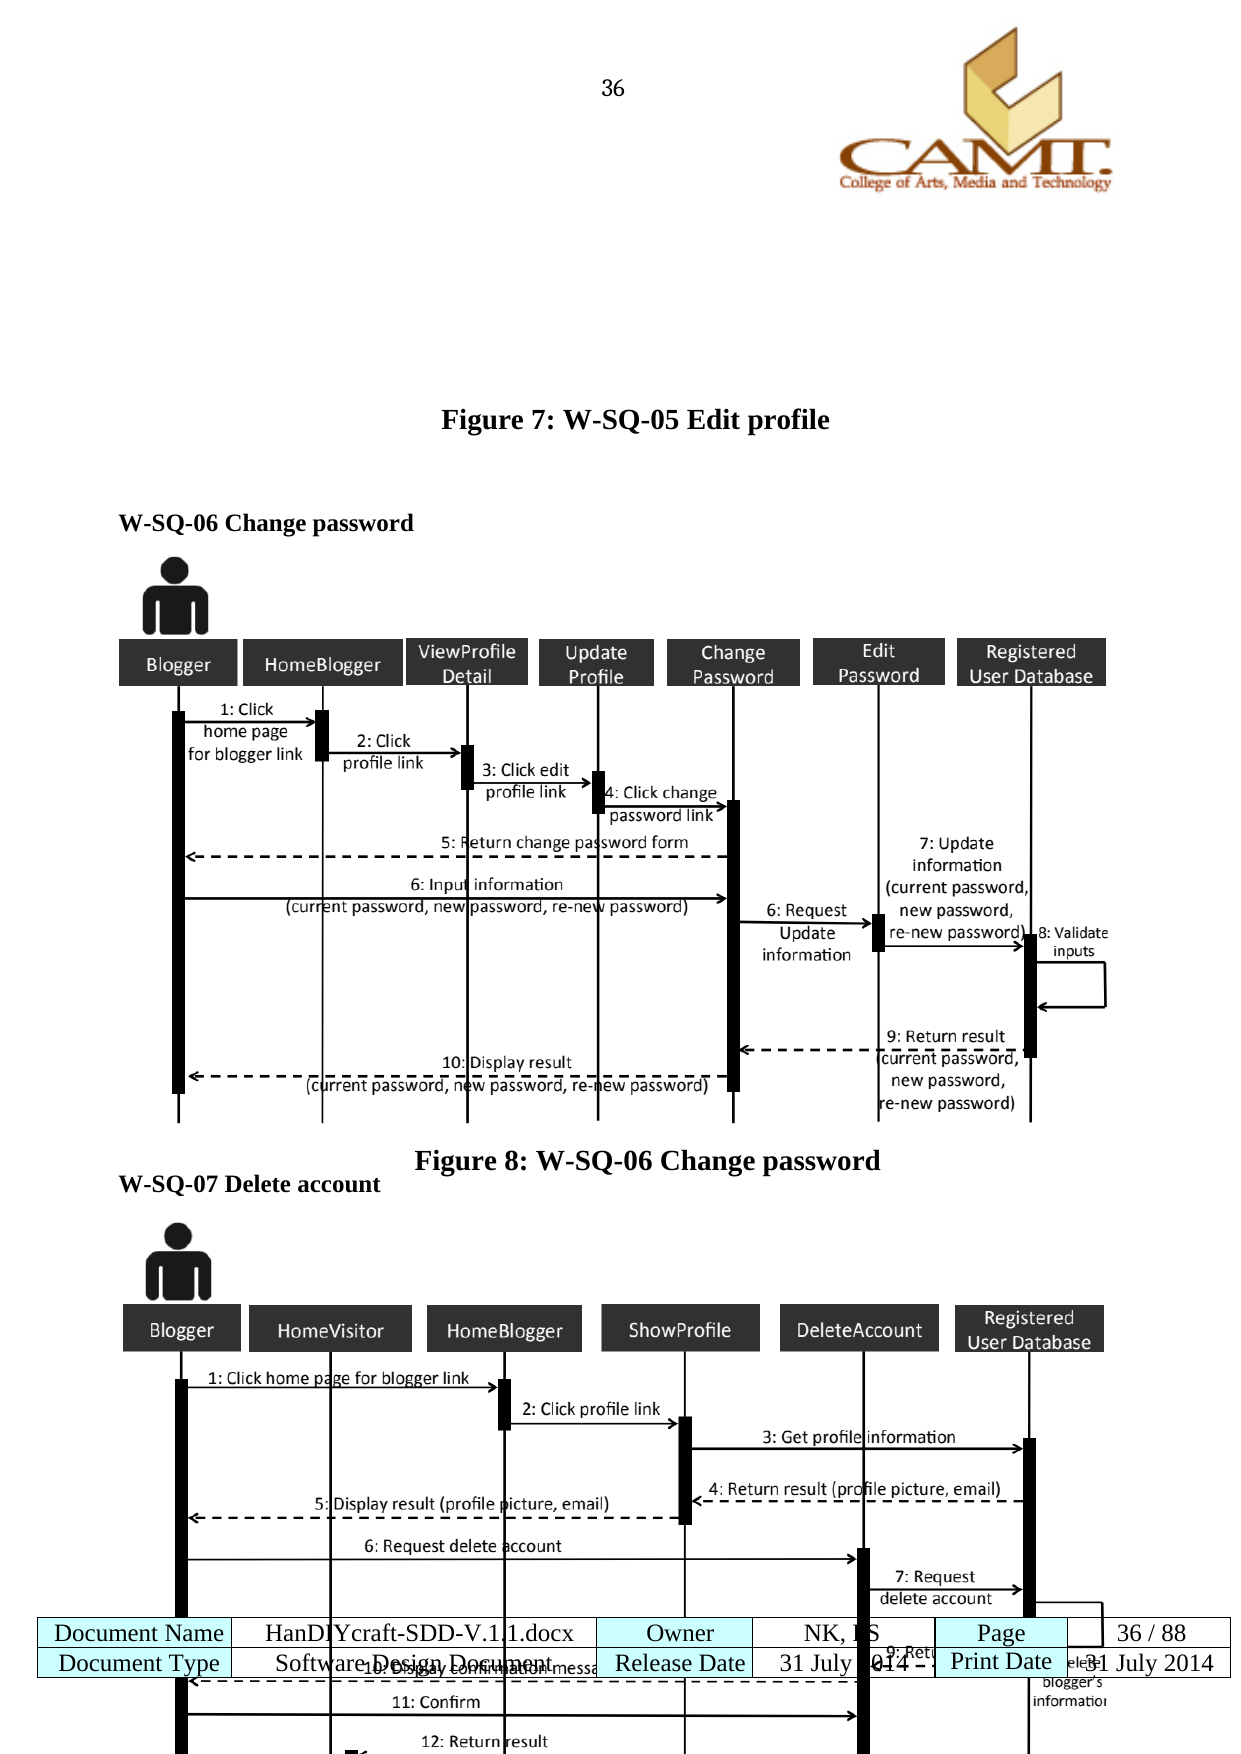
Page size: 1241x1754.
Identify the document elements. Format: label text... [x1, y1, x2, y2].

text W-SQ-06 Change password [118, 508, 1108, 537]
text W-SQ-07 Delete account [118, 1169, 1108, 1198]
picture [755, 18, 1221, 207]
